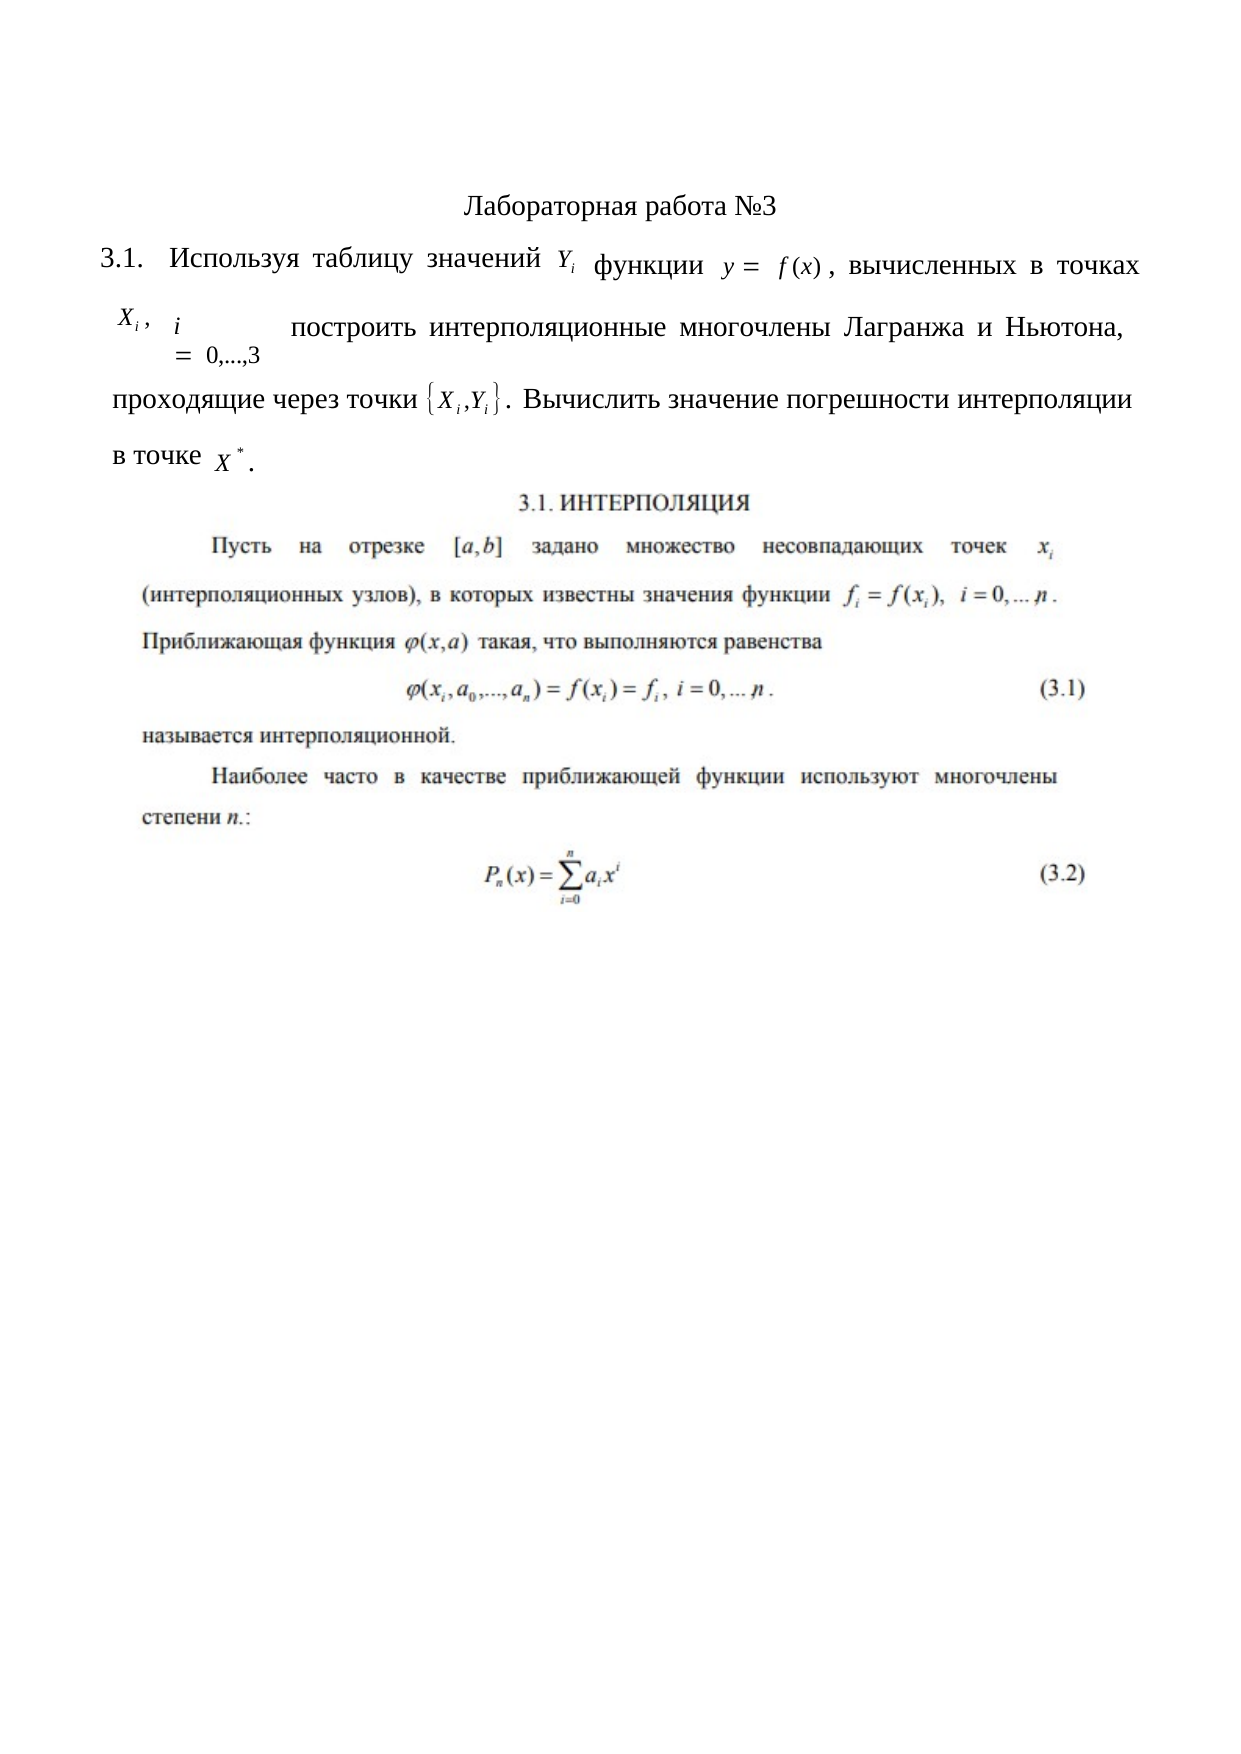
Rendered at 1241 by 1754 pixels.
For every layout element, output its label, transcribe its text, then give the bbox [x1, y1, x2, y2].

text проходящие через точки Xi ,Yi . Вычислить значение погрешности интерполяции [112, 382, 1140, 418]
text X * . [215, 444, 1140, 477]
text i 0,...,3 [173, 311, 263, 369]
text Лабораторная работа №3 [462, 188, 779, 222]
subtitle построить интерполяционные многочлены Лагранжа и Ньютона, [291, 309, 1140, 343]
text в точке [112, 437, 202, 470]
text y f (x) , вычисленных в точках [723, 247, 1140, 281]
text функции [594, 247, 704, 281]
picture [112, 493, 1116, 912]
list Используя таблицу значений Yi [100, 240, 575, 277]
text Xi , [118, 302, 151, 335]
